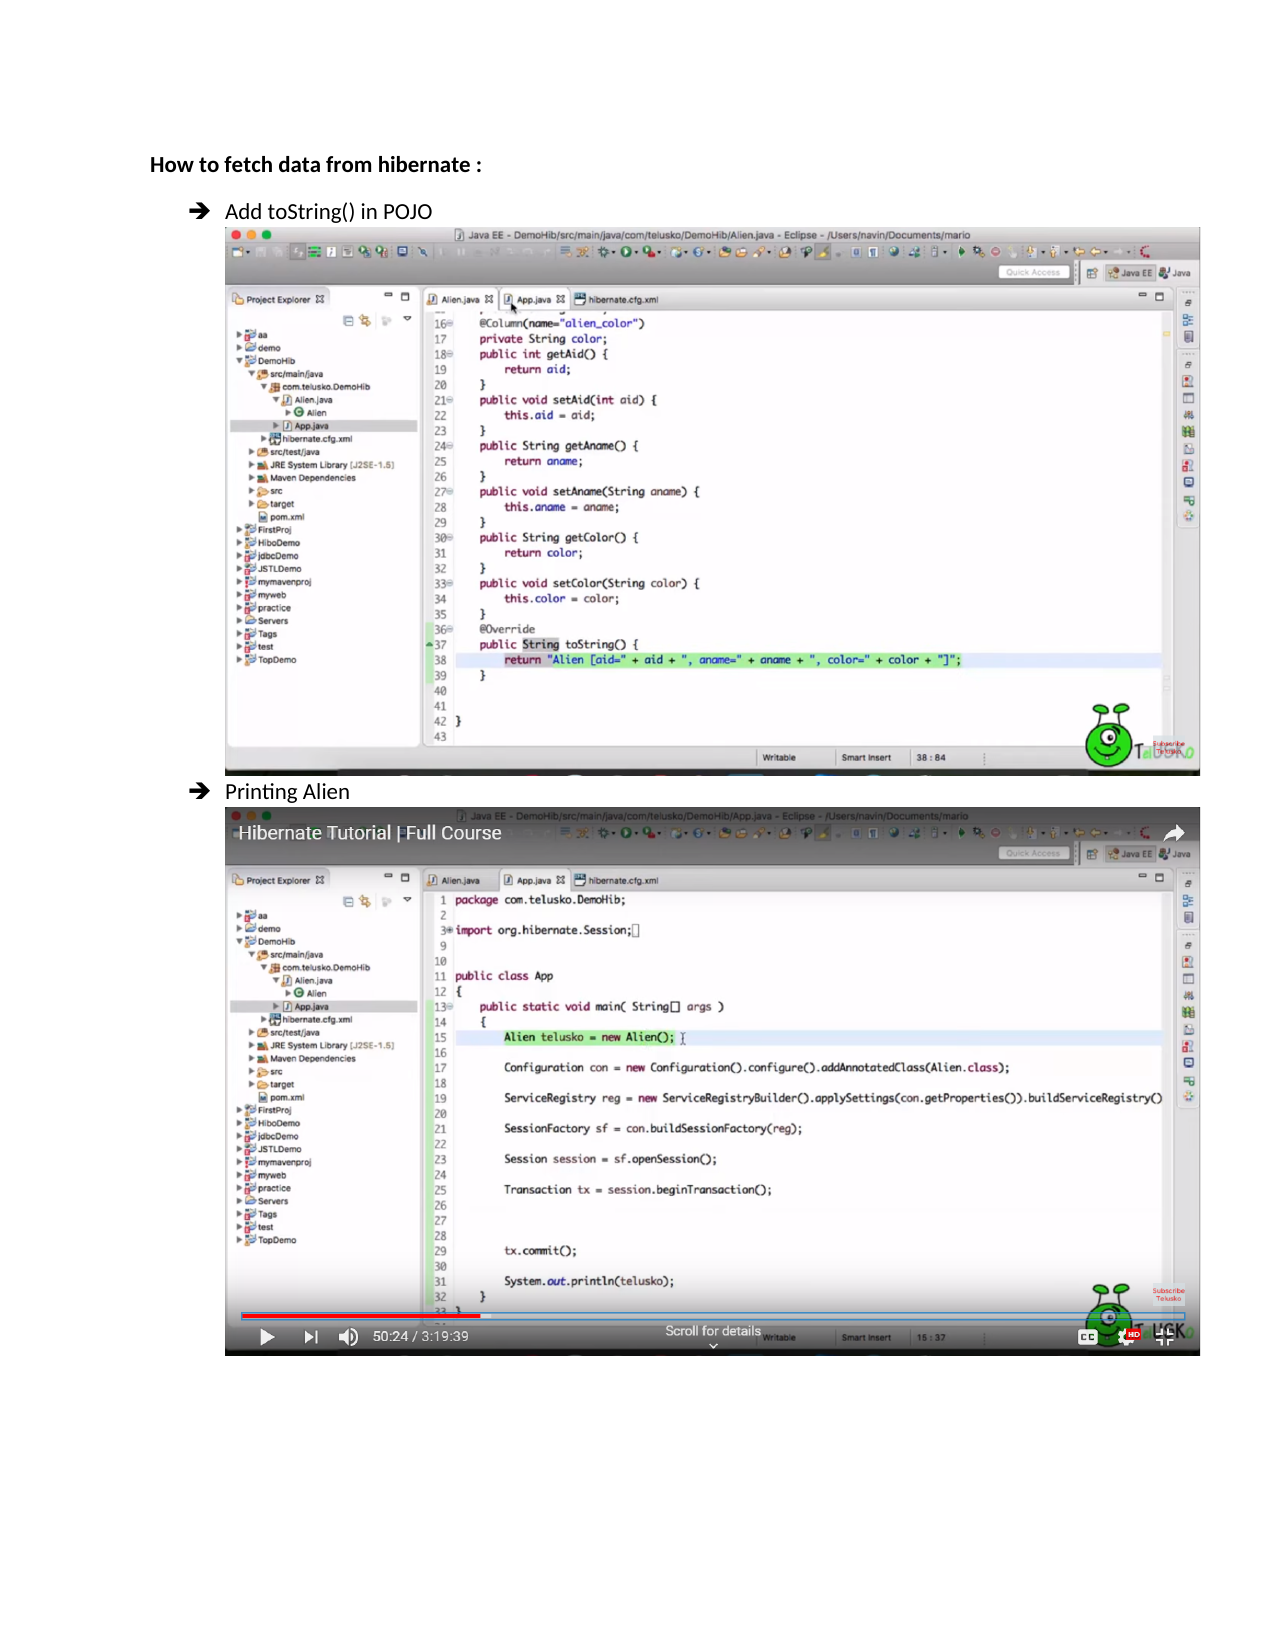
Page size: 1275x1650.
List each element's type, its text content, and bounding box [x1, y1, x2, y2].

picture [225, 227, 1200, 776]
picture [225, 807, 1200, 1356]
text How to fetch data from hibernate : [150, 150, 1125, 178]
